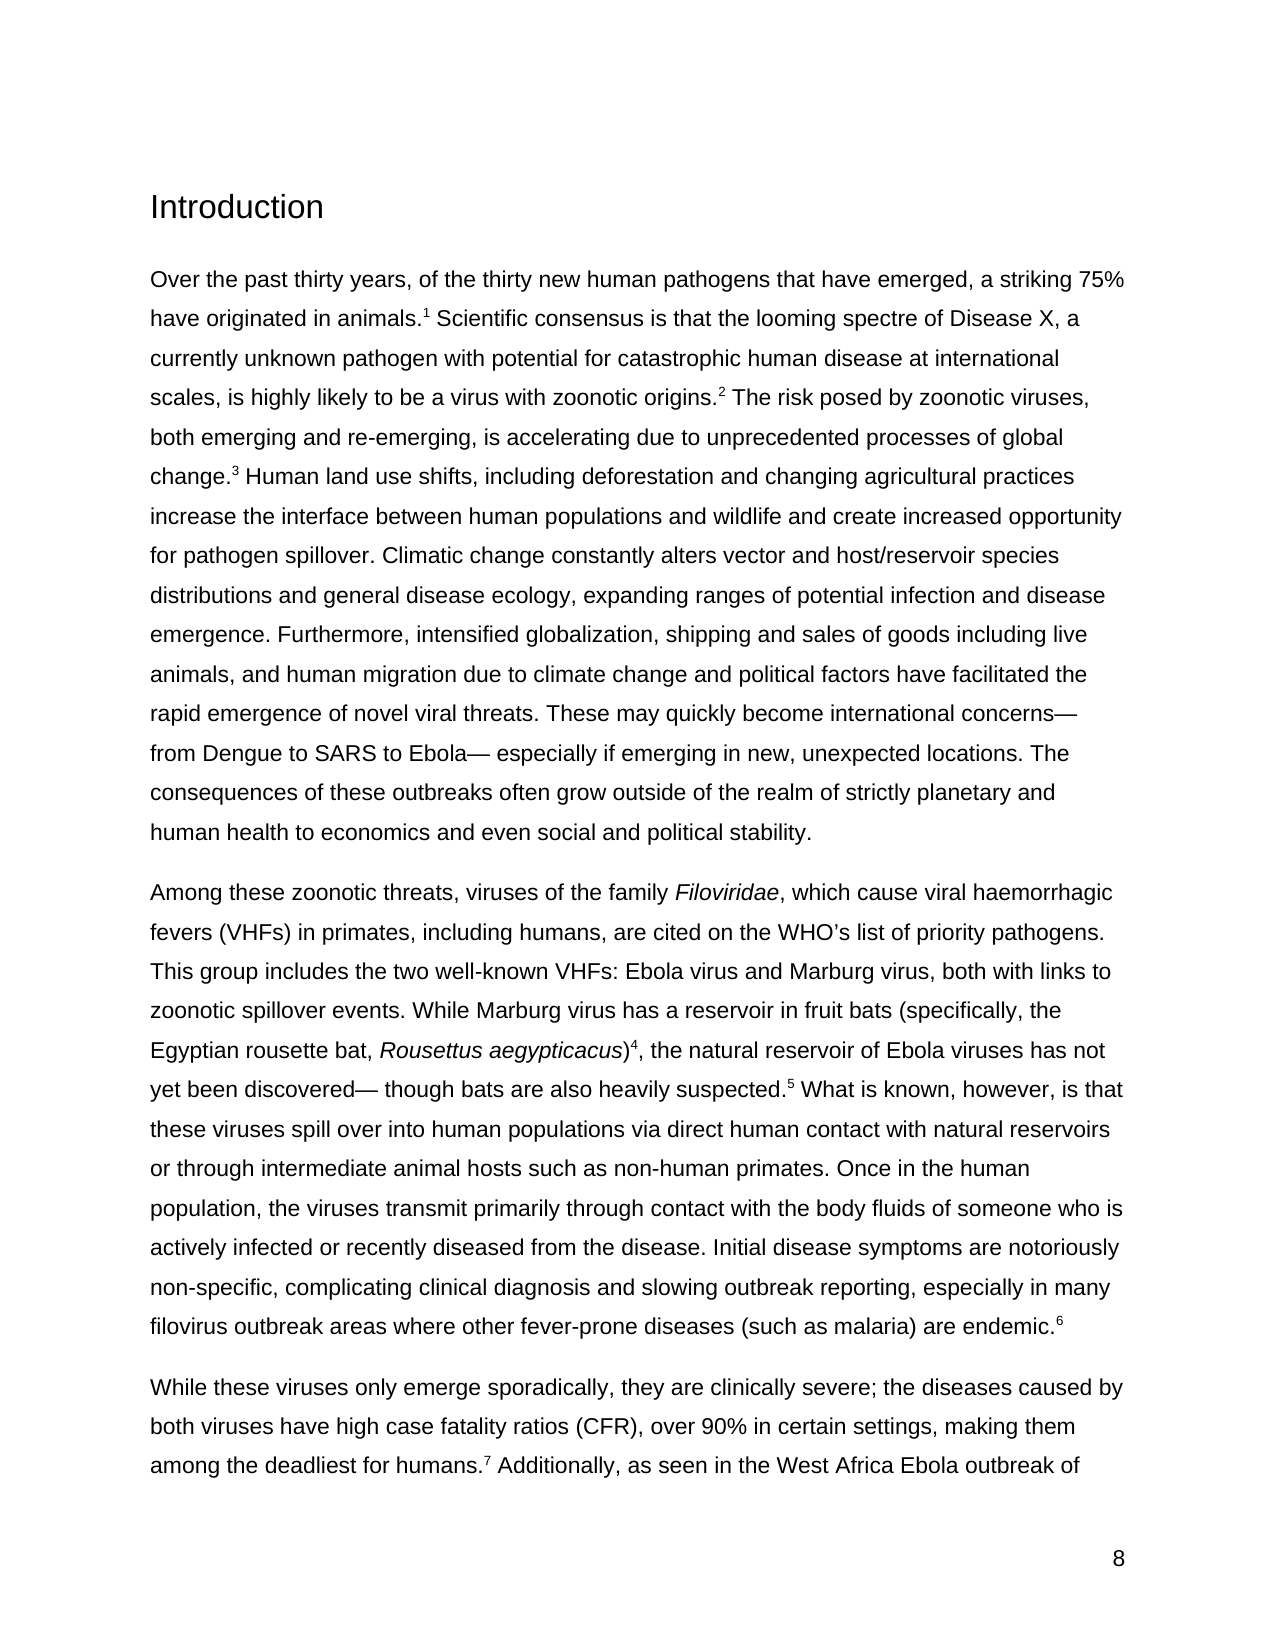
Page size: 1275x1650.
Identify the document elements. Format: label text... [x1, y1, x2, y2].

text Among these zoonotic threats, viruses of the family Filoviridae, which cause viral haemorrhagic fevers (VHFs) in primates, including humans, are cited on the WHO’s list of priority pathogens. This group includes the two well-known VHFs: Ebola virus and Marburg virus, both with links to zoonotic spillover events. While Marburg virus has a reservoir in fruit bats (specifically, the Egyptian rousette bat, Rousettus aegypticacus)4, the natural reservoir of Ebola viruses has not yet been discovered— though bats are also heavily suspected.5 What is known, however, is that these viruses spill over into human populations via direct human contact with natural reservoirs or through intermediate animal hosts such as non-human primates. Once in the human population, the viruses transmit primarily through contact with the body fluids of someone who is actively infected or recently diseased from the disease. Initial disease symptoms are notoriously non-specific, complicating clinical diagnosis and slowing outbreak reporting, especially in many filovirus outbreak areas where other fever-prone diseases (such as malaria) are endemic.6 [150, 879, 1125, 1339]
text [150, 1373, 1125, 1479]
subtitle Introduction [150, 187, 1125, 226]
text Over the past thirty years, of the thirty new human pathogens that have emerged, a striking 75% have originated in animals.1 Scientific consensus is that the looming spectre of Disease X, a currently unknown pathogen with potential for catastrophic human disease at international scales, is highly likely to be a virus with zoonotic origins.2 The risk posed by zoonotic viruses, both emerging and re-emerging, is accelerating due to unprecedented processes of global change.3 Human land use shifts, including deforestation and changing agricultural practices increase the interface between human populations and wildlife and create increased opportunity for pathogen spillover. Climatic change constantly alters vector and host/reservoir species distributions and general disease ecology, expanding ranges of potential infection and disease emergence. Furthermore, intensified globalization, shipping and sales of goods including live animals, and human migration due to climate change and political factors have facilitated the rapid emergence of novel viral threats. These may quickly become international concerns— from Dengue to SARS to Ebola— especially if emerging in new, unexpected locations. The consequences of these outbreaks often grow outside of the realm of strictly planetary and human health to economics and even social and political stability. [150, 266, 1125, 845]
